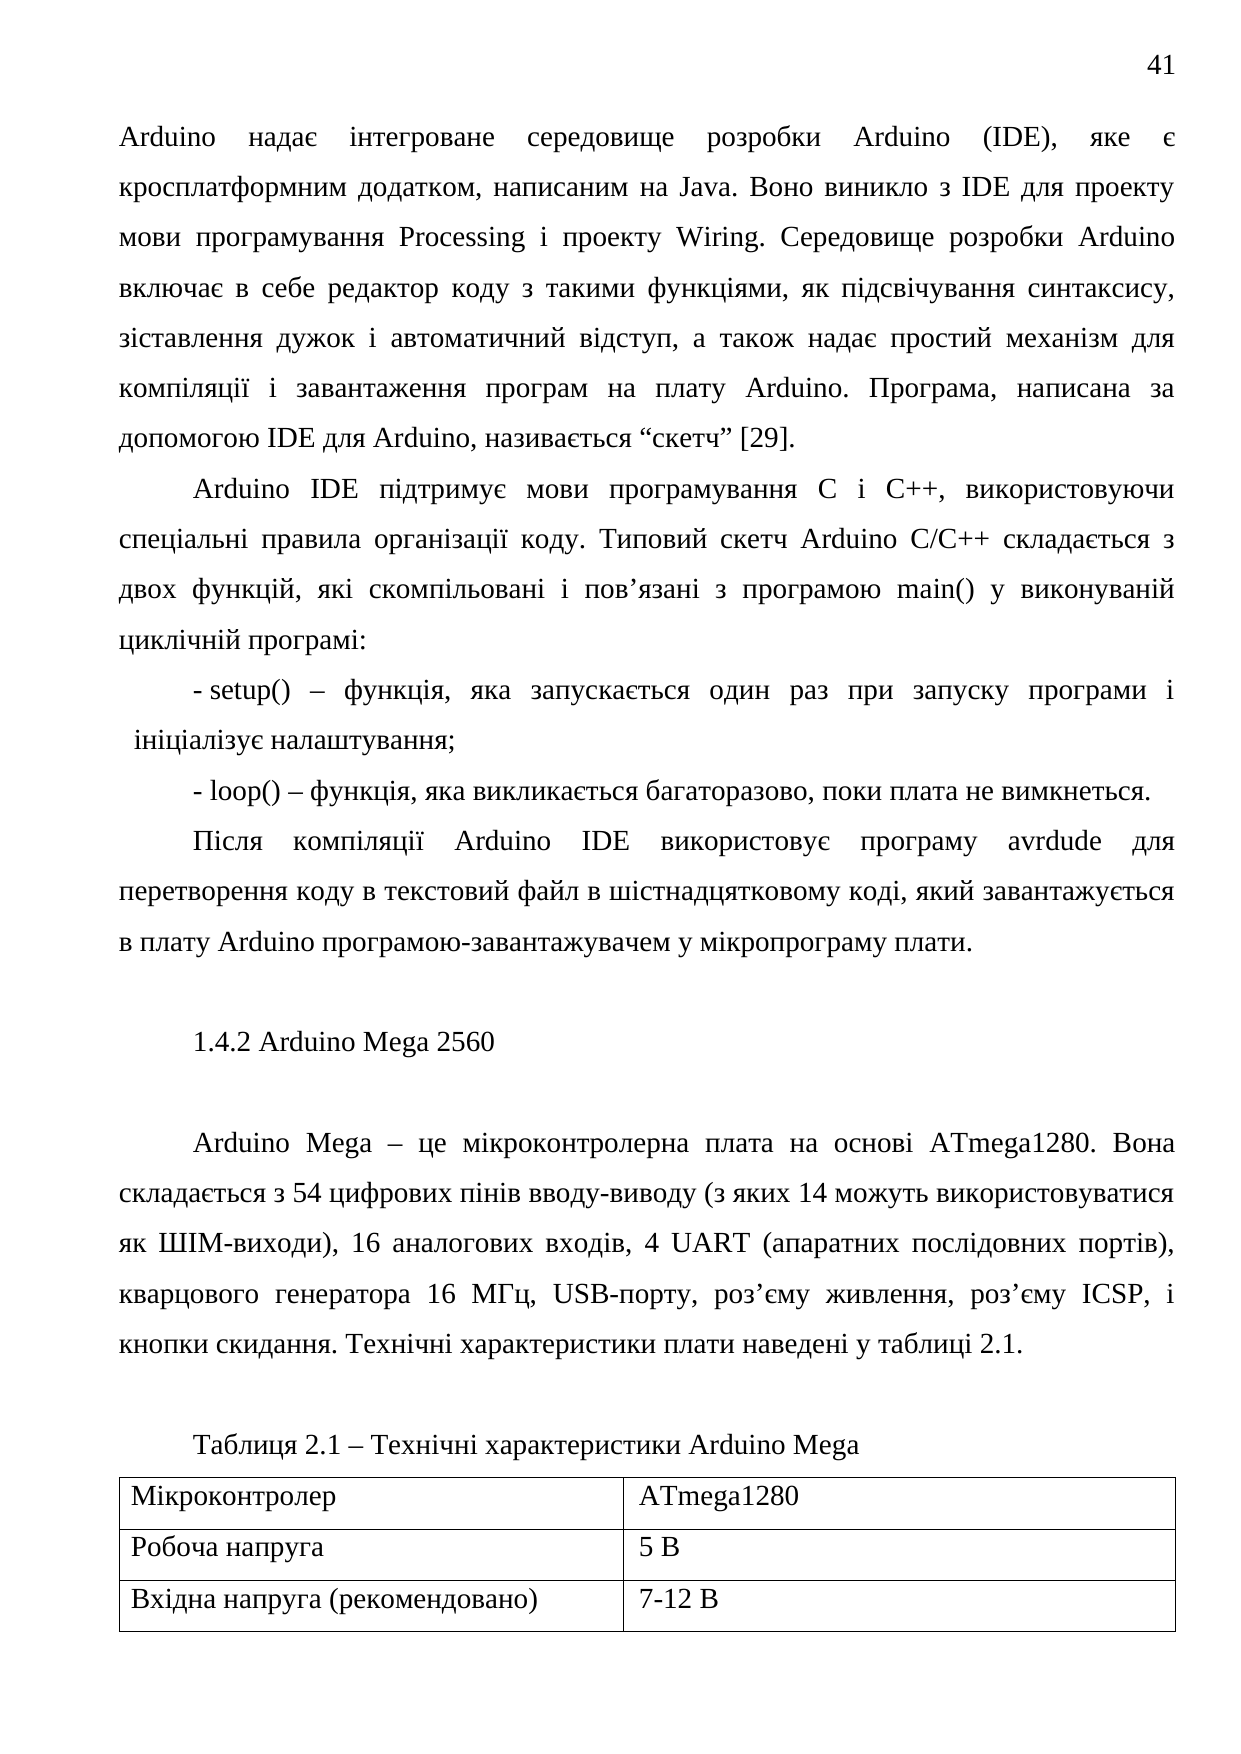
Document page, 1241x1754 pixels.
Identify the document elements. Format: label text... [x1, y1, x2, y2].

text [119, 119, 1176, 454]
text Arduino Mega – це мікроконтролерна плата на основі ATmega1280. Вона складається з 54 цифрових пінів вводу-виводу (з яких 14 можуть використовуватися як ШІМ-виходи), 16 аналогових входів, 4 UART (апаратних послідовних портів), кварцового генератора 16 МГц, USB-порту, роз’єму живлення, роз’єму ICSP, і кнопки скидання. Технічні характеристики плати наведені у таблиці 2.1. [119, 1125, 1176, 1360]
subtitle 1.4.2 Arduino Mega 2560 [119, 1024, 1176, 1058]
text Після компіляції Arduino IDE використовує програму avrdude для перетворення коду в текстовий файл в шістнадцятковому коді, який завантажується в плату Arduino програмою-завантажувачем у мікропрограму плати. [119, 823, 1176, 957]
text Arduino IDE підтримує мови програмування C і C++, використовуючи спеціальні правила організації коду. Типовий скетч Arduino C/C++ складається з двох функцій, які скомпільовані і пов’язані з програмою main() у виконуваній циклічній програмі: [119, 471, 1176, 655]
list loop() – функція, яка викликається багаторазово, поки плата не вимкнеться. [133, 773, 1176, 806]
table_header ATmega1280 [624, 1478, 1175, 1528]
table_cell 5 В [624, 1530, 1175, 1580]
table_cell Робоча напруга [120, 1530, 623, 1580]
table_cell Вхідна напруга (рекомендовано) [120, 1581, 623, 1631]
list setup() – функція, яка запускається один раз при запуску програми і ініціалізує налаштування; [133, 672, 1176, 756]
table_cell 7-12 В [624, 1581, 1175, 1631]
table_header Мікроконтролер [120, 1478, 623, 1528]
text Таблиця 2.1 – Технічні характеристики Arduino Mega [119, 1427, 1176, 1460]
